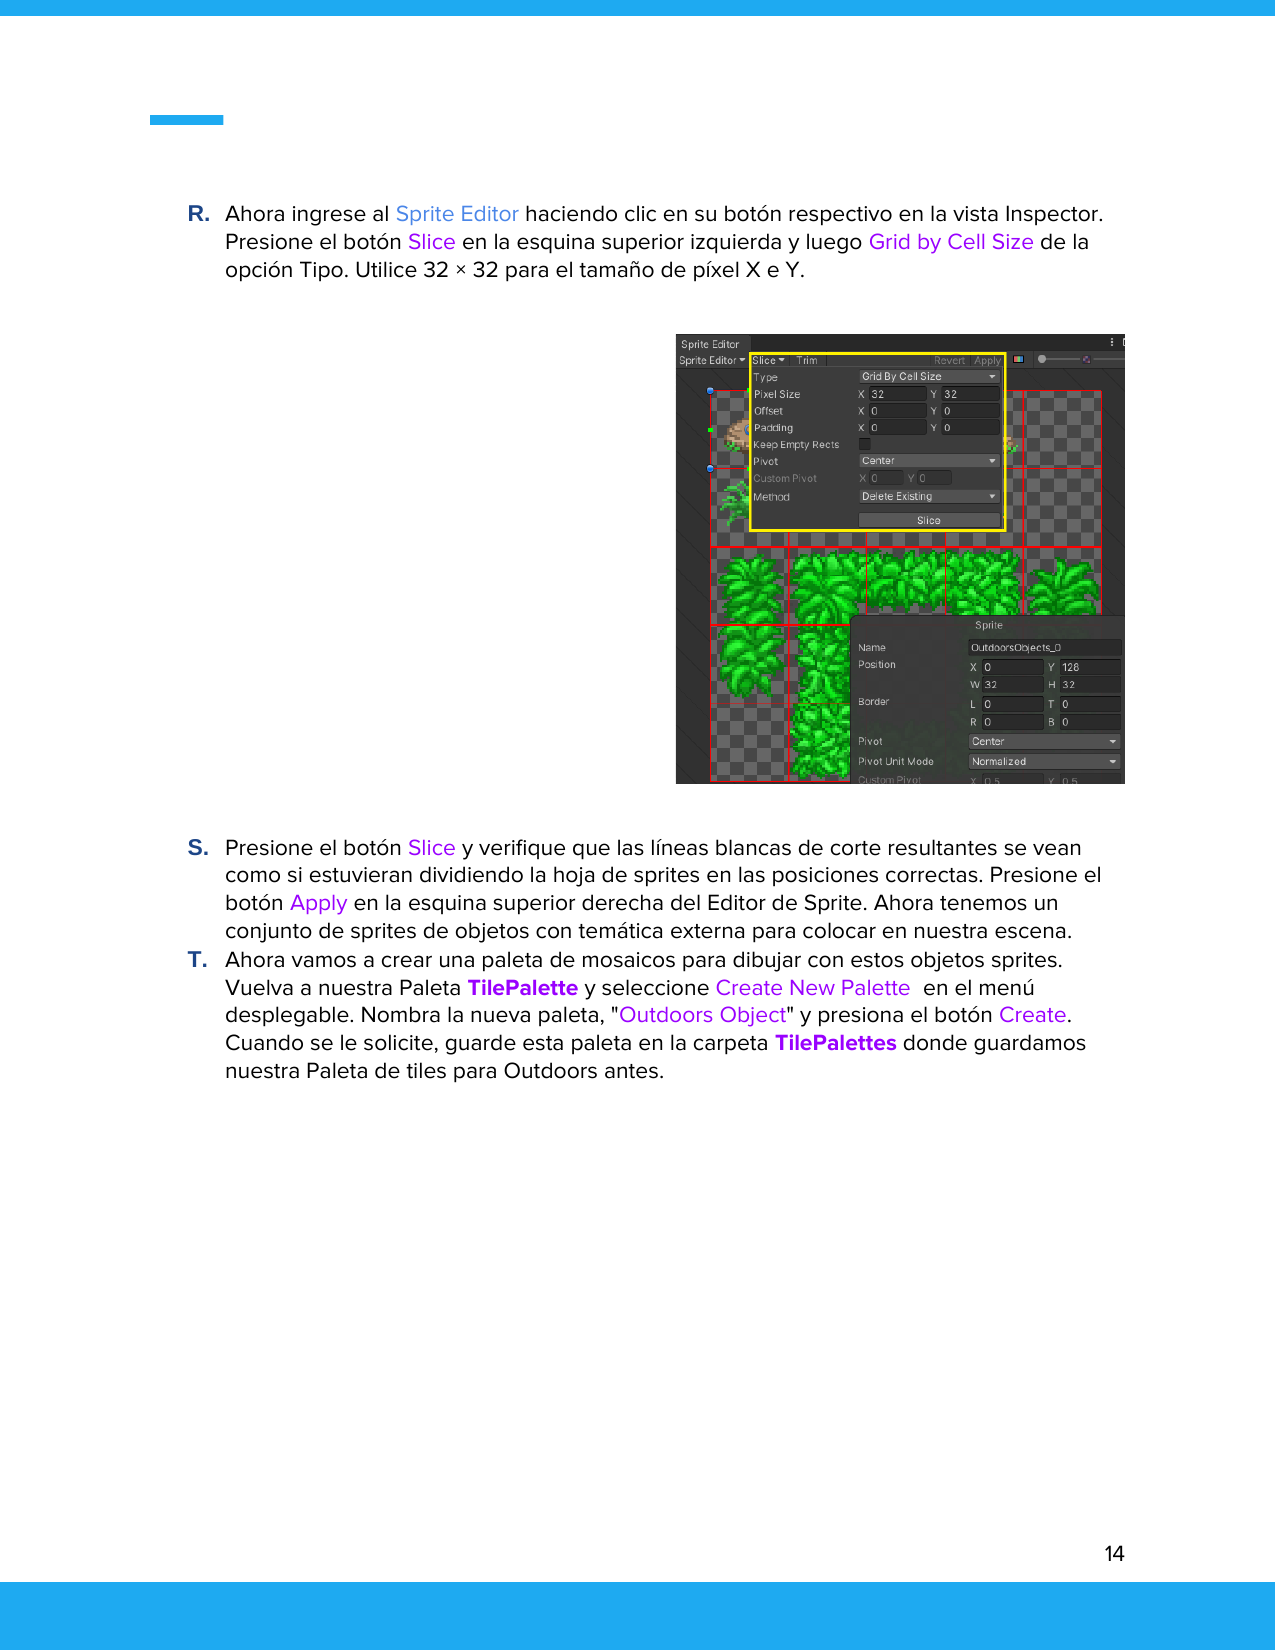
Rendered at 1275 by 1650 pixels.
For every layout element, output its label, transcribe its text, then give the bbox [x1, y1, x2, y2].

list Presione el botón Slice y verifique que las líneas blancas de corte resultantes se vean como si estuvieran dividiendo la hoja de sprites en las posiciones correctas. Presione el botón Apply en la esquina superior derecha del Editor de Sprite. Ahora tenemos un conjunto de sprites de objetos con temática externa para colocar en nuestra escena. [187, 833, 1125, 946]
picture [675, 334, 1125, 784]
picture [0, 0, 1275, 16]
picture [150, 115, 224, 125]
picture [0, 1582, 1275, 1650]
list Ahora vamos a crear una paleta de mosaicos para dibujar con estos objetos sprites. Vuelva a nuestra Paleta TilePalette y seleccione Create New Palette en el menú desplegable. Nombra la nueva paleta, "Outdoors Object" y presiona el botón Create. Cuando se le solicite, guarde esta paleta en la carpeta TilePalettes donde guardamos nuestra Paleta de tiles para Outdoors antes. [187, 946, 1125, 1086]
list Ahora ingrese al Sprite Editor haciendo clic en su botón respectivo en la vista Inspector. Presione el botón Slice en la esquina superior izquierda y luego Grid by Cell Size de la opción Tipo. Utilice 32 × 32 para el tamaño de píxel X e Y. [187, 200, 1125, 284]
